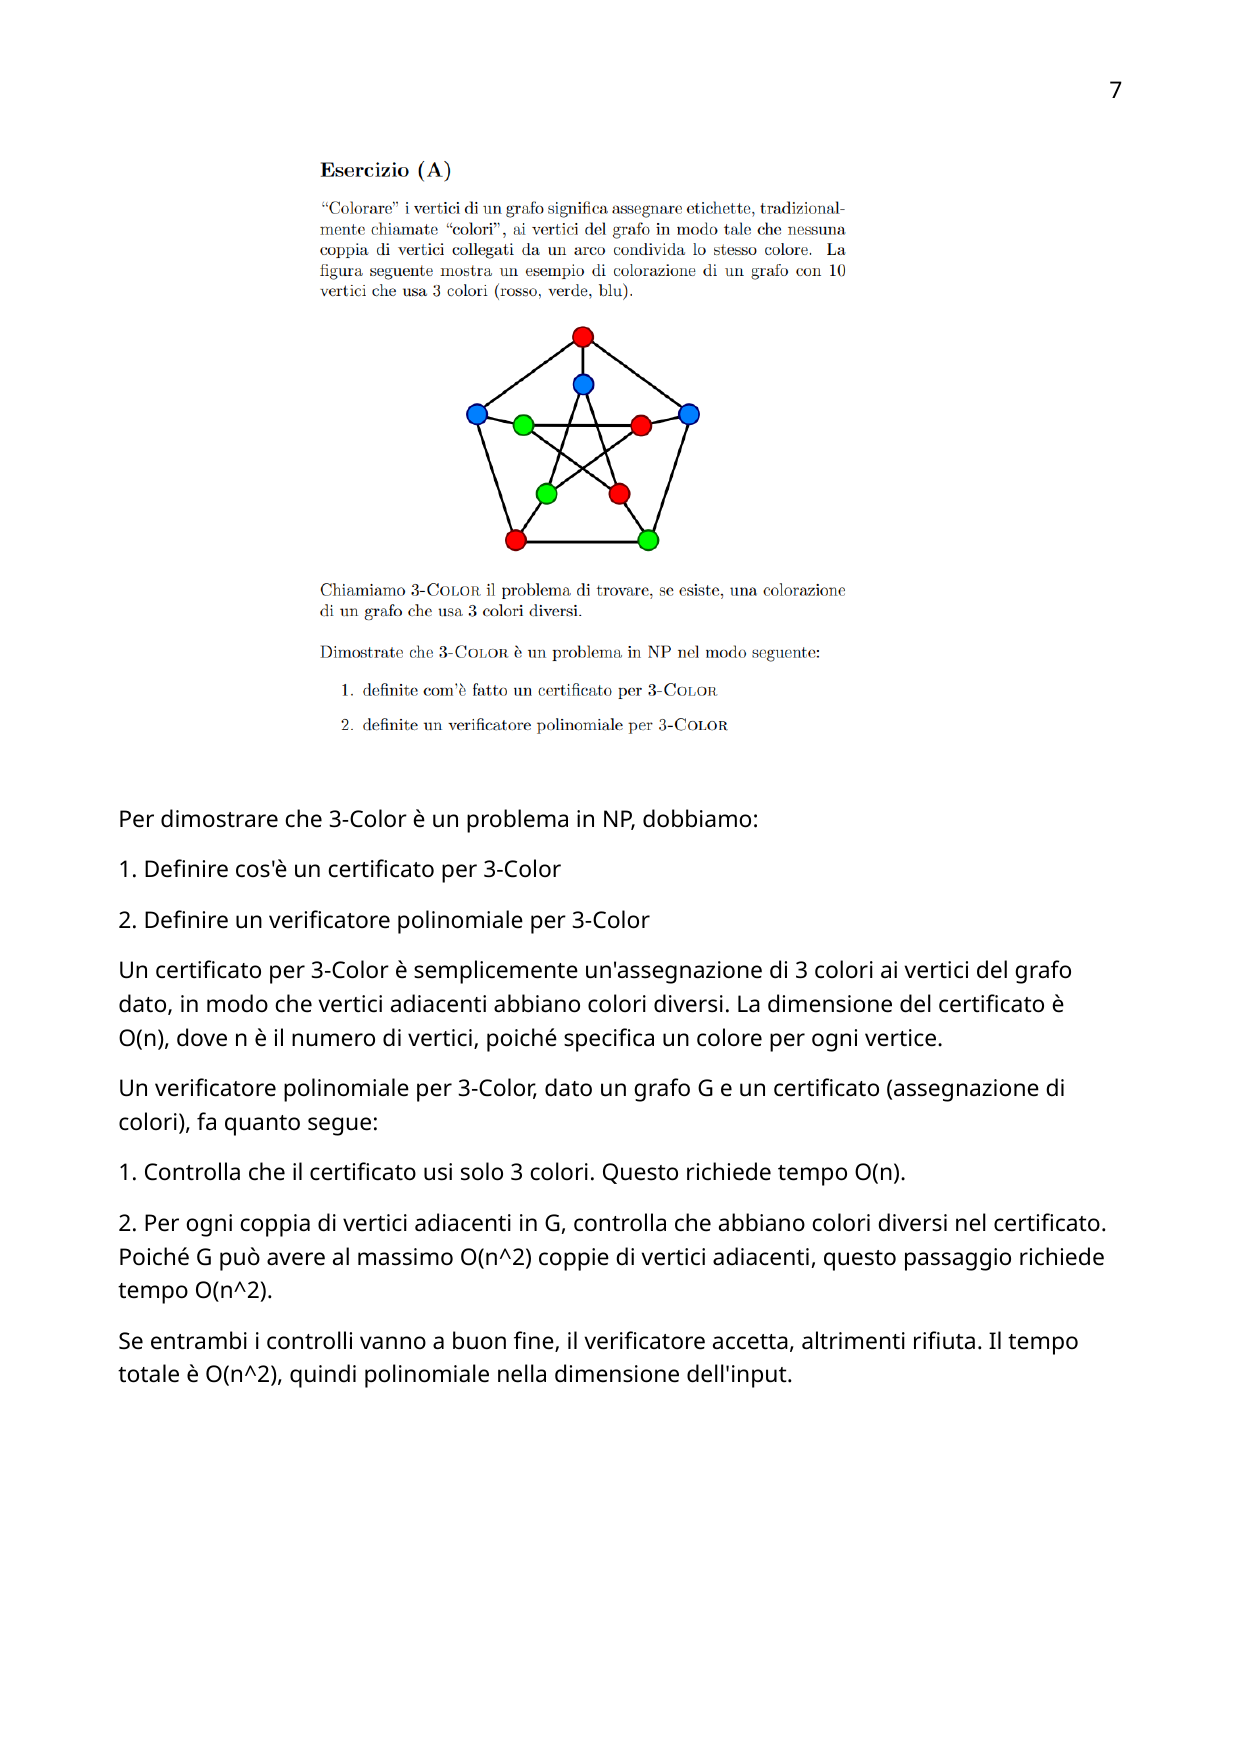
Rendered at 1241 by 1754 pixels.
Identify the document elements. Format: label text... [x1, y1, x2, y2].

text 1. Definire cos'è un certificato per 3-Color [118, 853, 1122, 885]
text Per dimostrare che 3-Color è un problema in NP, dobbiamo: [118, 803, 1122, 834]
text 2. Per ogni coppia di vertici adiacenti in G, controlla che abbiano colori diversi nel certificato. Poiché G può avere al massimo O(n^2) coppie di vertici adiacenti, questo passaggio richiede tempo O(n^2). [118, 1207, 1122, 1306]
text Un certificato per 3-Color è semplicemente un'assegnazione di 3 colori ai vertici del grafo dato, in modo che vertici adiacenti abbiano colori diversi. La dimensione del certificato è O(n), dove n è il numero di vertici, poiché specifica un colore per ogni vertice. [118, 954, 1122, 1053]
text Un verificatore polinomiale per 3-Color, dato un grafo G e un certificato (assegnazione di colori), fa quanto segue: [118, 1072, 1122, 1137]
text 1. Controlla che il certificato usi solo 3 colori. Questo richiede tempo O(n). [118, 1156, 1122, 1188]
picture [302, 148, 861, 750]
text 2. Definire un verificatore polinomiale per 3-Color [118, 904, 1122, 935]
text Se entrambi i controlli vanno a buon fine, il verificatore accetta, altrimenti rifiuta. Il tempo totale è O(n^2), quindi polinomiale nella dimensione dell'input. [118, 1325, 1122, 1390]
